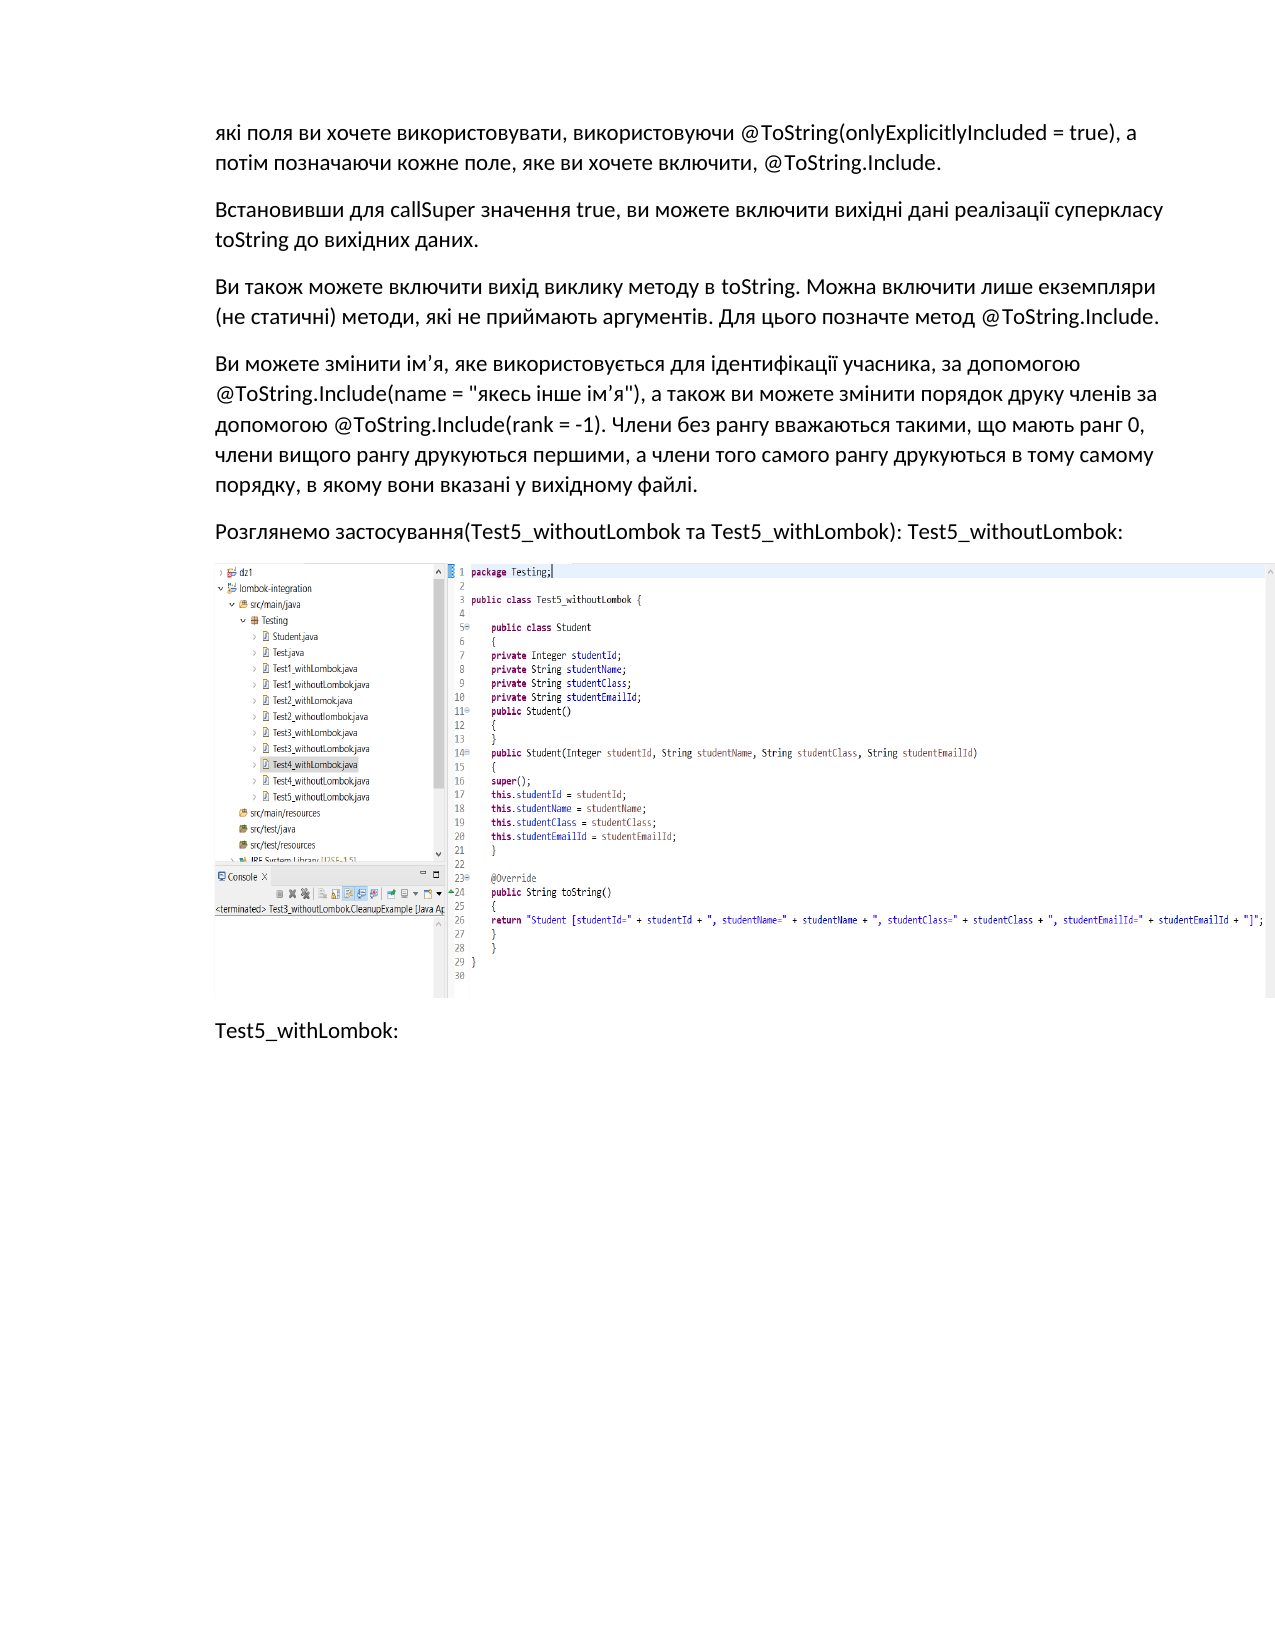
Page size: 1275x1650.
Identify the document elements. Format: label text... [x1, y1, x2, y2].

text Ви також можете включити вихід виклику методу в toString. Можна включити лише екземпляри (не статичні) методи, які не приймають аргументів. Для цього позначте метод @ToString.Include. [215, 272, 1186, 331]
text Test5_withLombok: [215, 1017, 1186, 1044]
text Встановивши для callSuper значення true, ви можете включити вихідні дані реалізації суперкласу toString до вихідних даних. [215, 195, 1186, 253]
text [215, 118, 1186, 176]
text Розглянемо застосування(Test5_withoutLombok та Test5_withLombok): Test5_withoutLombok: [215, 517, 1186, 545]
text Ви можете змінити ім’я, яке використовується для ідентифікації учасника, за допомогою @ToString.Include(name = "якесь інше ім’я"), а також ви можете змінити порядок друку членів за допомогою @ToString.Include(rank = -1). Члени без рангу вважаються такими, що мають ранг 0, члени вищого рангу друкуються першими, а члени того самого рангу друкуються в тому самому порядку, в якому вони вказані у вихідному файлі. [215, 349, 1186, 498]
picture [214, 563, 1275, 998]
